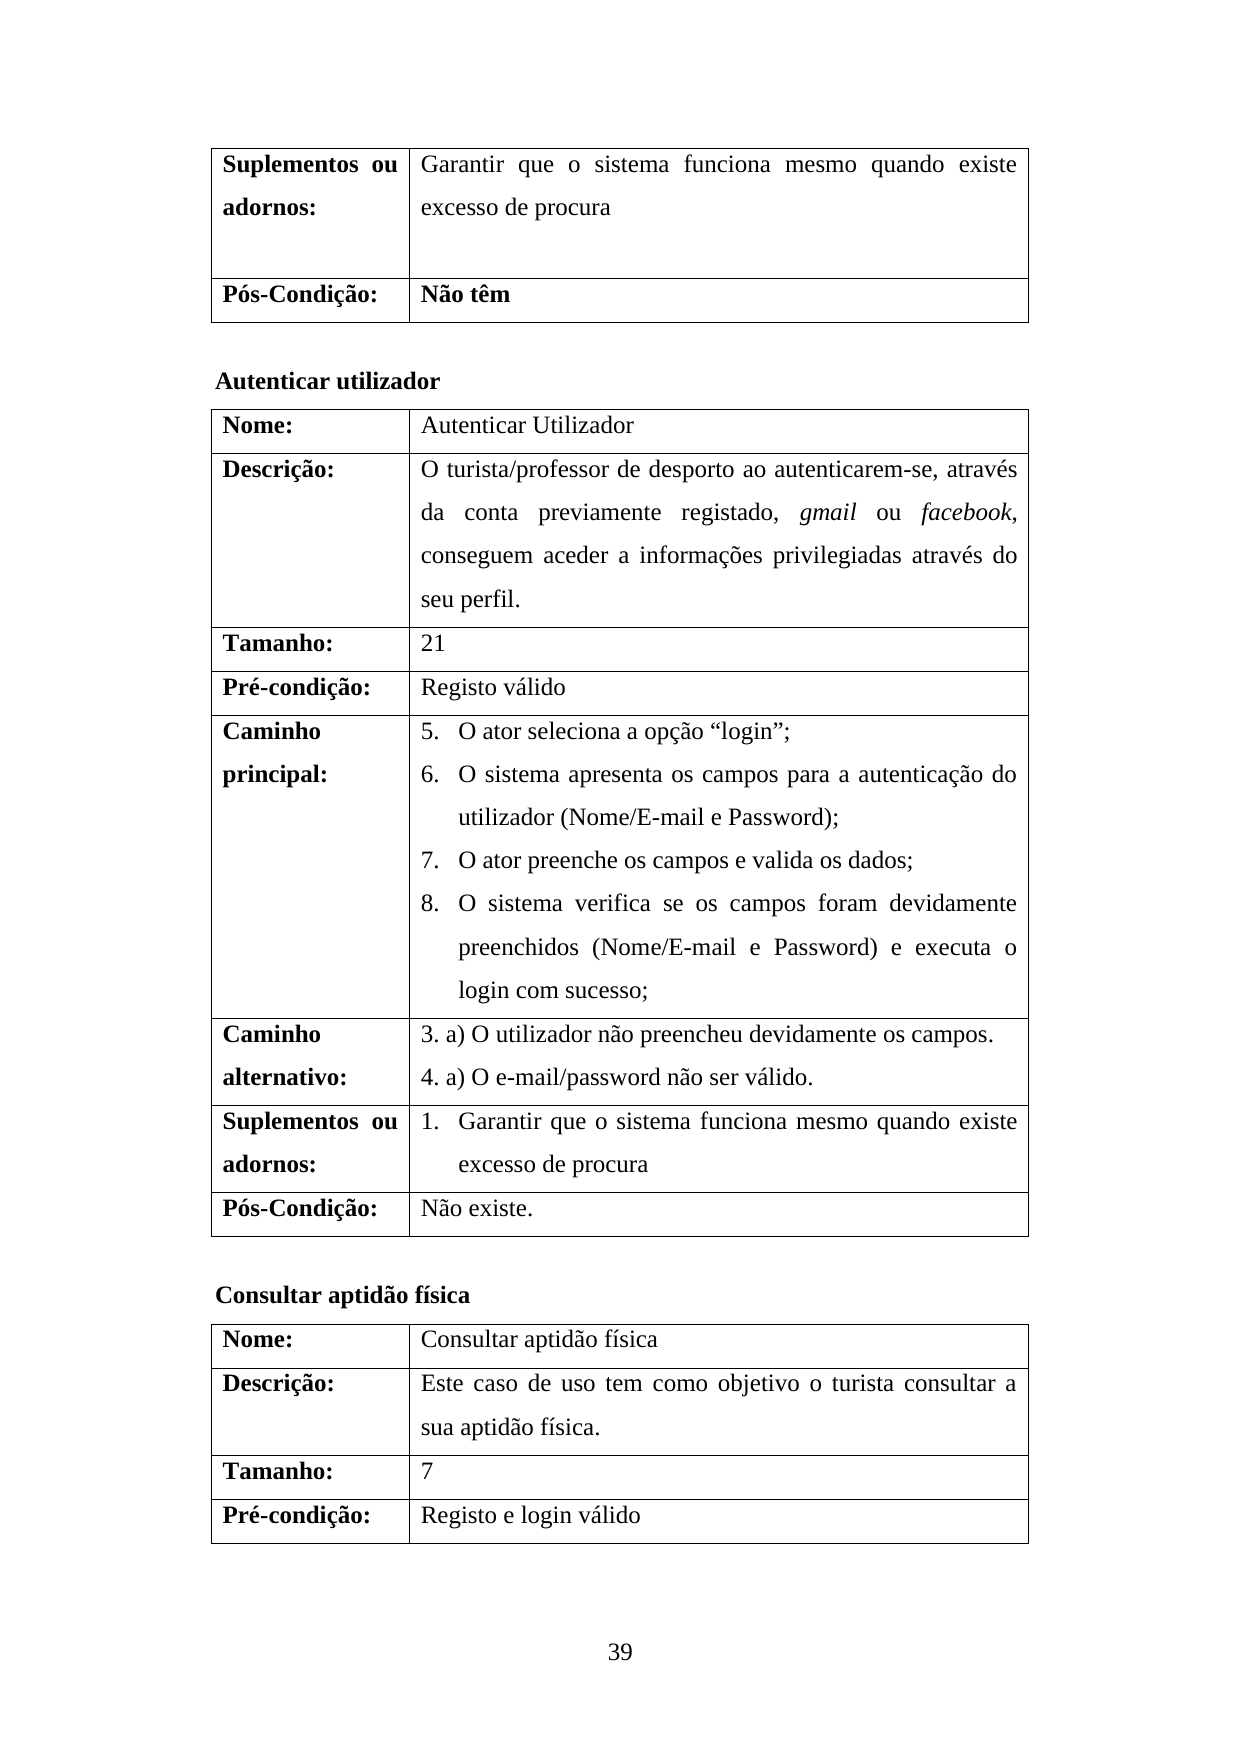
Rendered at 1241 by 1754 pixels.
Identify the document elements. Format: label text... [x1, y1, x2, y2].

table_cell Tamanho: [212, 1456, 409, 1499]
table_cell 3. a) O utilizador não preencheu devidamente os campos. 4. a) O e-mail/password não ser válido. [410, 1019, 1028, 1105]
table_cell Caminho principal: [212, 716, 409, 1018]
text Consultar aptidão física [215, 1280, 1063, 1309]
table_cell Este caso de uso tem como objetivo o turista consultar a sua aptidão física. [410, 1369, 1028, 1455]
table_cell Suplementos ou adornos: [212, 1106, 409, 1192]
table_cell Suplementos ou adornos: [212, 149, 409, 278]
table_cell Descrição: [212, 454, 409, 627]
table_header Nome: [212, 1325, 409, 1367]
text Autenticar utilizador [215, 366, 1063, 395]
table_cell Registo e login válido [410, 1500, 1028, 1543]
table_cell Registo válido [410, 672, 1028, 715]
table_cell O turista/professor de desporto ao autenticarem-se, através da conta previamente registado, gmail ou facebook, conseguem aceder a informações privilegiadas através do seu perfil. [410, 454, 1028, 627]
table_cell Caminho alternativo: [212, 1019, 409, 1105]
table_cell Não existe. [410, 1193, 1028, 1236]
table_header Autenticar Utilizador [410, 410, 1028, 453]
table_header Nome: [212, 410, 409, 453]
table_cell Garantir que o sistema funciona mesmo quando existe excesso de procura [410, 149, 1028, 278]
table_cell Pré-condição: [212, 672, 409, 715]
table_cell Pós-Condição: [212, 279, 409, 322]
table_cell 21 [410, 628, 1028, 671]
table_cell Não têm [410, 279, 1028, 322]
table_cell Garantir que o sistema funciona mesmo quando existe excesso de procura [410, 1106, 1028, 1192]
table_cell Pós-Condição: [212, 1193, 409, 1236]
table_cell Pré-condição: [212, 1500, 409, 1543]
table_header Consultar aptidão física [410, 1325, 1028, 1367]
table_cell Tamanho: [212, 628, 409, 671]
table_cell Descrição: [212, 1369, 409, 1455]
table_cell 7 [410, 1456, 1028, 1499]
table_cell O ator seleciona a opção “login”; O sistema apresenta os campos para a autenticação do utilizador (Nome/E-mail e Password); O ator preenche os campos e valida os dados; O sistema verifica se os campos foram devidamente preenchidos (Nome/E-mail e Password) e executa o login com sucesso; [410, 716, 1028, 1018]
